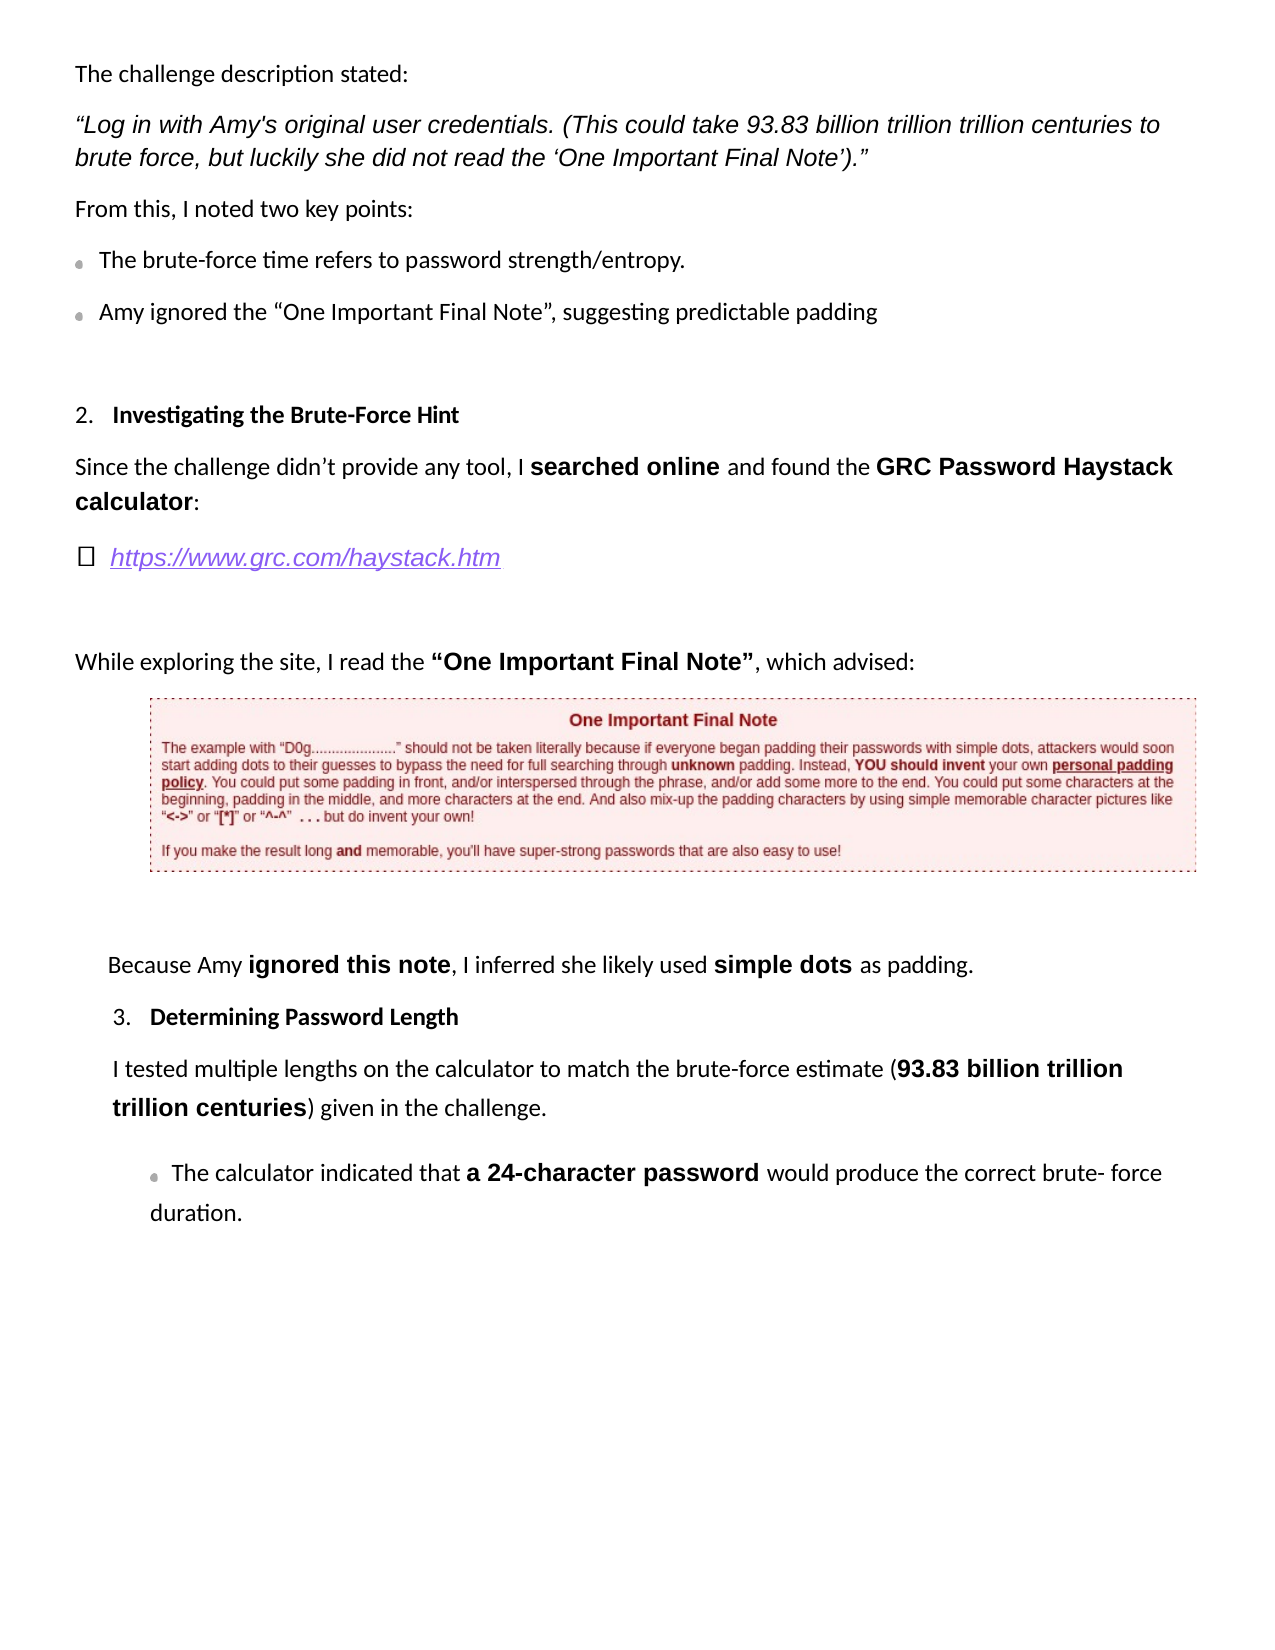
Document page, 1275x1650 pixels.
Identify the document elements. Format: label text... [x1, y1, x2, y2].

text From this, I noted two key points: [75, 193, 1200, 223]
picture [75, 312, 83, 321]
text Since the challenge didn’t provide any tool, I searched online and found the GRC Password Haystack calculator: [75, 451, 1200, 517]
text The challenge description stated: [75, 58, 1200, 89]
text “Log in with Amy's original user credentials. (This could take 93.83 billion trillion trillion centuries to brute force, but luckily she did not read the ‘One Important Final Note’).” [75, 110, 1200, 172]
list The calculator indicated that a 24-character password would produce the correct brute- force duration. [150, 1157, 1163, 1227]
text Amy ignored the “One Important Final Note”, suggesting predictable padding [75, 296, 1200, 327]
text The brute-force time refers to password strength/entropy. [75, 244, 1200, 275]
text I tested multiple lengths on the calculator to match the brute-force estimate (93.83 billion trillion trillion centuries) given in the challenge. [112, 1053, 1163, 1123]
list Determining Password Length [112, 1001, 1200, 1032]
list Investigating the Brute-Force Hint [75, 399, 1200, 430]
text While exploring the site, I read the “One Important Final Note”, which advised: [75, 646, 1200, 677]
picture [75, 260, 83, 269]
picture [150, 1173, 158, 1182]
text Because Amy ignored this note, I inferred she likely used simple dots as padding. [108, 949, 1200, 980]
picture [150, 698, 1197, 872]
text 🔗 https://www.grc.com/haystack.htm [75, 538, 1200, 574]
